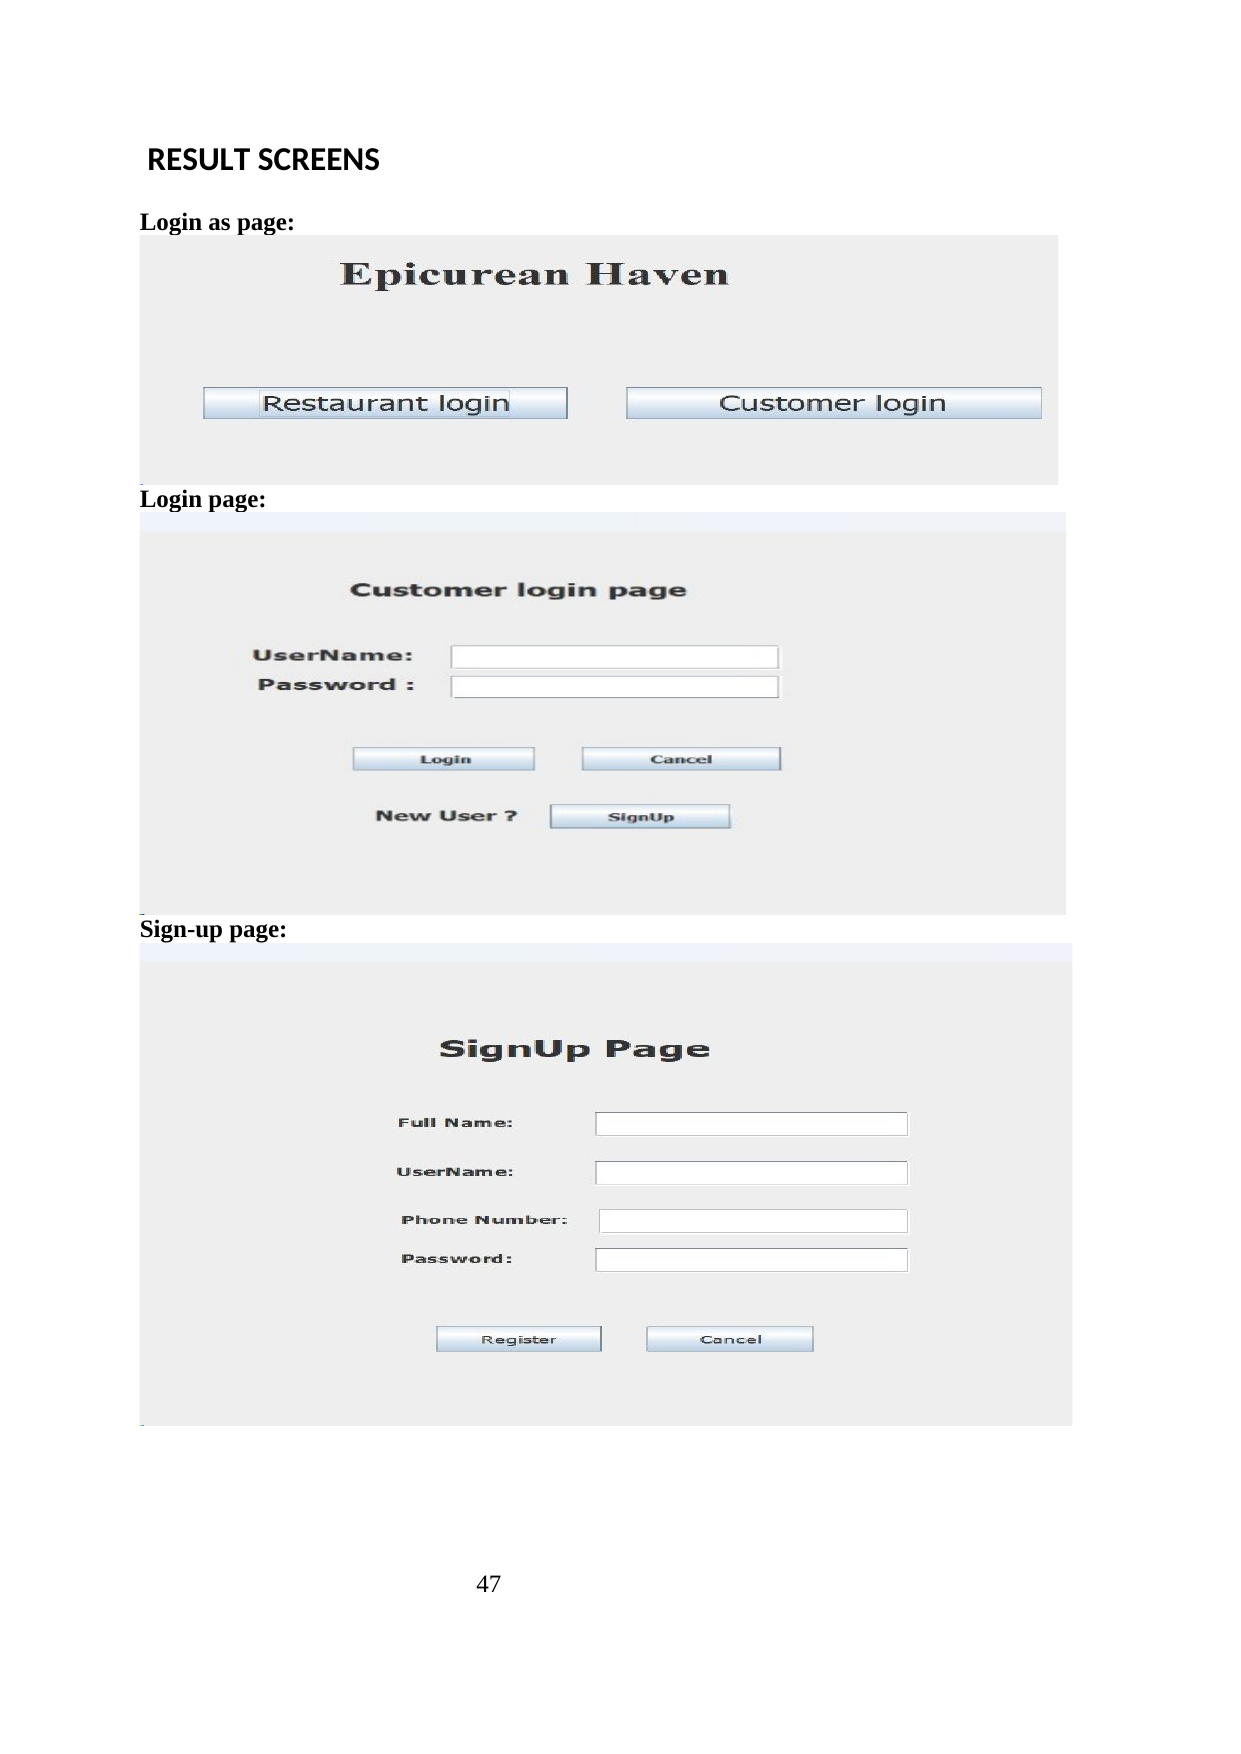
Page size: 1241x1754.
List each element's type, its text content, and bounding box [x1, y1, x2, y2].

picture [139, 235, 1059, 485]
text RESULT SCREENS [139, 137, 1167, 178]
picture [139, 512, 1067, 915]
text 47 [139, 1569, 838, 1598]
picture [139, 943, 1073, 1426]
text Login page: [139, 485, 838, 512]
text Sign-up page: [139, 915, 838, 943]
text Login as page: [139, 207, 838, 235]
